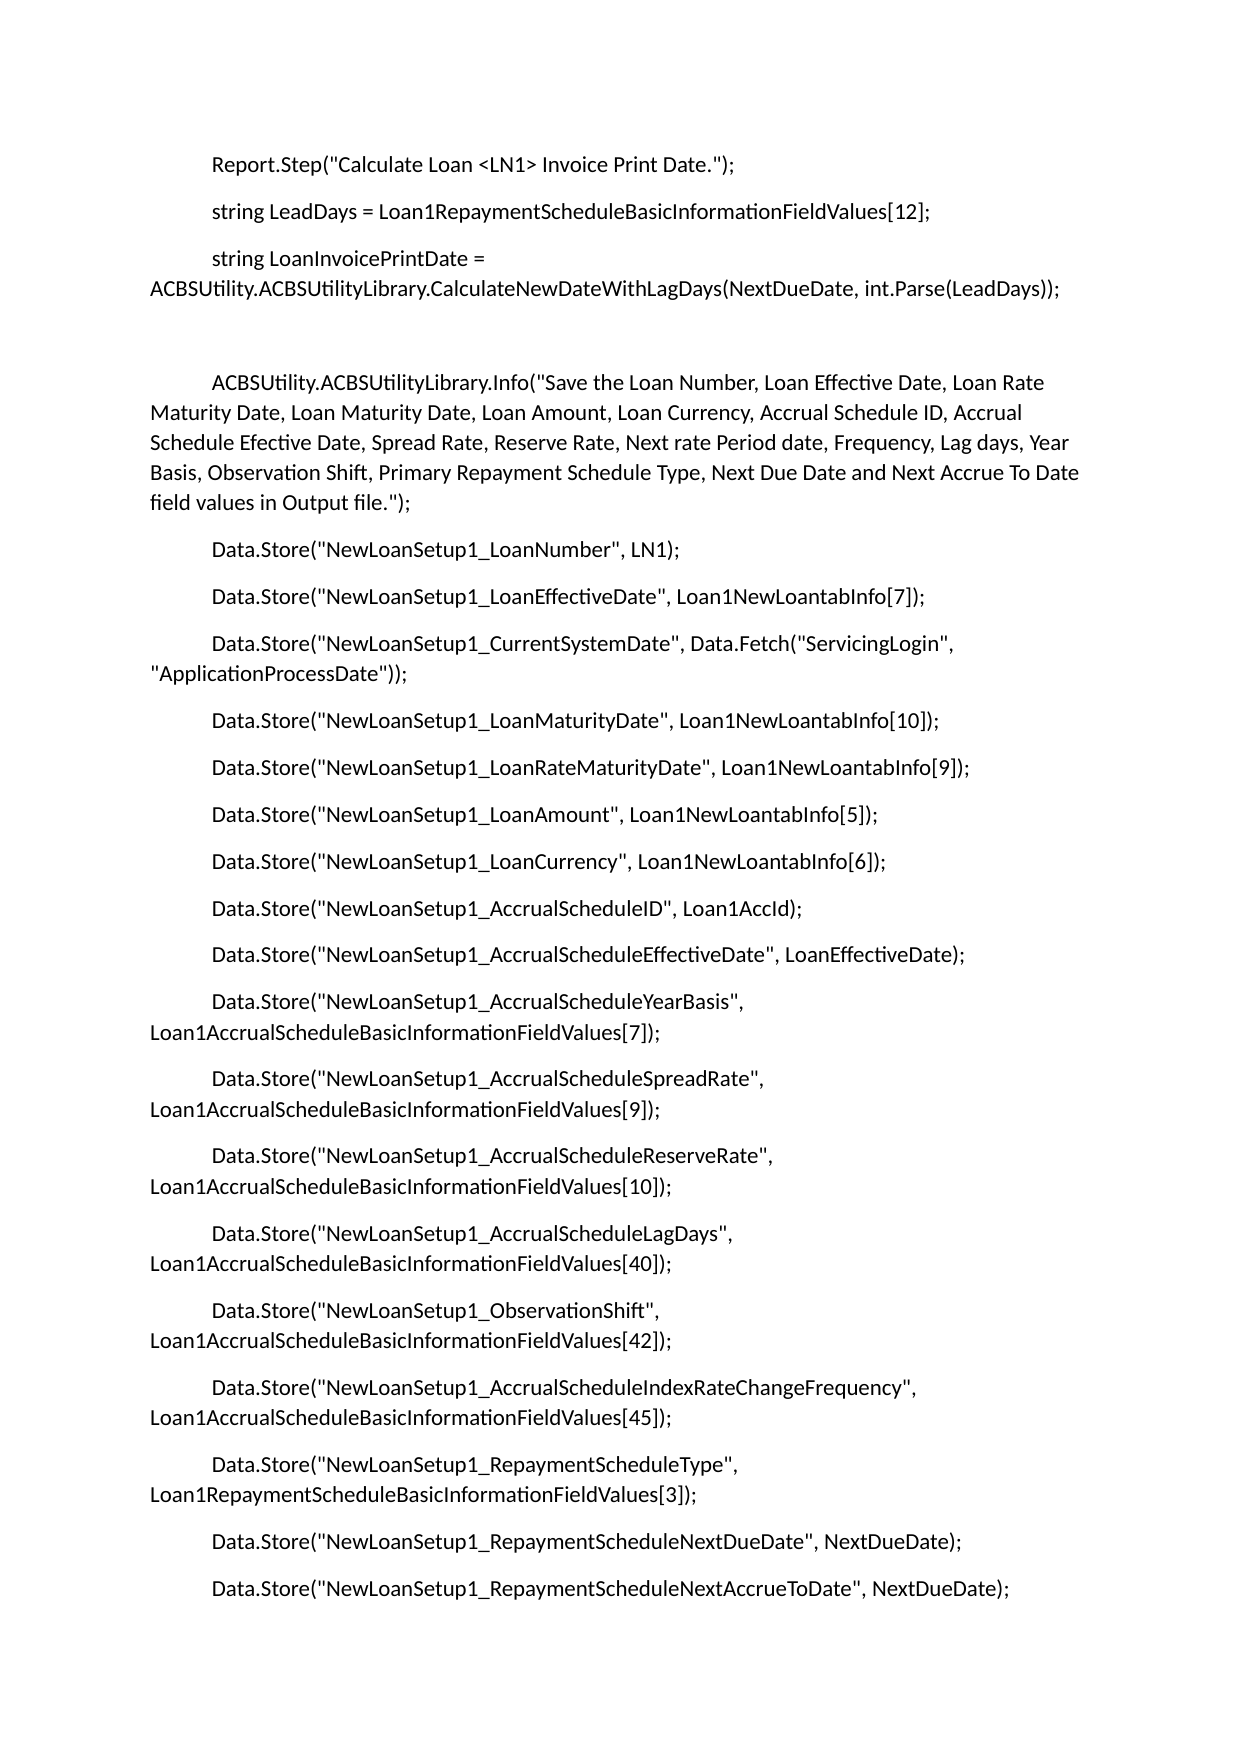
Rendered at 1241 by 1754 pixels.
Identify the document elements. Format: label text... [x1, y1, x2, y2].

text Data.Store("NewLoanSetup1_AccrualScheduleSpreadRate", Loan1AccrualScheduleBasicInformationFieldValues[9]); [150, 1064, 1090, 1123]
text string LeadDays = Loan1RepaymentScheduleBasicInformationFieldValues[12]; [150, 197, 1090, 225]
text Data.Store("NewLoanSetup1_LoanAmount", Loan1NewLoantabInfo[5]); [150, 800, 1090, 828]
text Data.Store("NewLoanSetup1_AccrualScheduleReserveRate", Loan1AccrualScheduleBasicInformationFieldValues[10]); [150, 1142, 1090, 1200]
text Data.Store("NewLoanSetup1_RepaymentScheduleNextDueDate", NextDueDate); [150, 1527, 1090, 1555]
text Report.Step("Calculate Loan <LN1> Invoice Print Date."); [150, 150, 1090, 178]
text Data.Store("NewLoanSetup1_AccrualScheduleID", Loan1AccId); [150, 894, 1090, 922]
text Data.Store("NewLoanSetup1_LoanCurrency", Loan1NewLoantabInfo[6]); [150, 847, 1090, 875]
text Data.Store("NewLoanSetup1_ObservationShift", Loan1AccrualScheduleBasicInformationFieldValues[42]); [150, 1296, 1090, 1354]
text Data.Store("NewLoanSetup1_CurrentSystemDate", Data.Fetch("ServicingLogin", "ApplicationProcessDate")); [150, 629, 1090, 687]
text Data.Store("NewLoanSetup1_AccrualScheduleLagDays", Loan1AccrualScheduleBasicInformationFieldValues[40]); [150, 1219, 1090, 1277]
text Data.Store("NewLoanSetup1_AccrualScheduleYearBasis", Loan1AccrualScheduleBasicInformationFieldValues[7]); [150, 987, 1090, 1046]
text Data.Store("NewLoanSetup1_AccrualScheduleEffectiveDate", LoanEffectiveDate); [150, 941, 1090, 969]
text Data.Store("NewLoanSetup1_RepaymentScheduleType", Loan1RepaymentScheduleBasicInformationFieldValues[3]); [150, 1450, 1090, 1508]
text Data.Store("NewLoanSetup1_LoanEffectiveDate", Loan1NewLoantabInfo[7]); [150, 582, 1090, 610]
text ACBSUtility.ACBSUtilityLibrary.Info("Save the Loan Number, Loan Effective Date, Loan Rate Maturity Date, Loan Maturity Date, Loan Amount, Loan Currency, Accrual Schedule ID, Accrual Schedule Efective Date, Spread Rate, Reserve Rate, Next rate Period date, Frequency, Lag days, Year Basis, Observation Shift, Primary Repayment Schedule Type, Next Due Date and Next Accrue To Date field values in Output file."); [150, 368, 1090, 517]
text Data.Store("NewLoanSetup1_LoanMaturityDate", Loan1NewLoantabInfo[10]); [150, 706, 1090, 734]
text string LoanInvoicePrintDate = ACBSUtility.ACBSUtilityLibrary.CalculateNewDateWithLagDays(NextDueDate, int.Parse(LeadDays)); [150, 244, 1090, 302]
text Data.Store("NewLoanSetup1_RepaymentScheduleNextAccrueToDate", NextDueDate); [150, 1574, 1090, 1602]
text Data.Store("NewLoanSetup1_LoanRateMaturityDate", Loan1NewLoantabInfo[9]); [150, 753, 1090, 781]
text Data.Store("NewLoanSetup1_AccrualScheduleIndexRateChangeFrequency", Loan1AccrualScheduleBasicInformationFieldValues[45]); [150, 1373, 1090, 1431]
text Data.Store("NewLoanSetup1_LoanNumber", LN1); [150, 535, 1090, 563]
